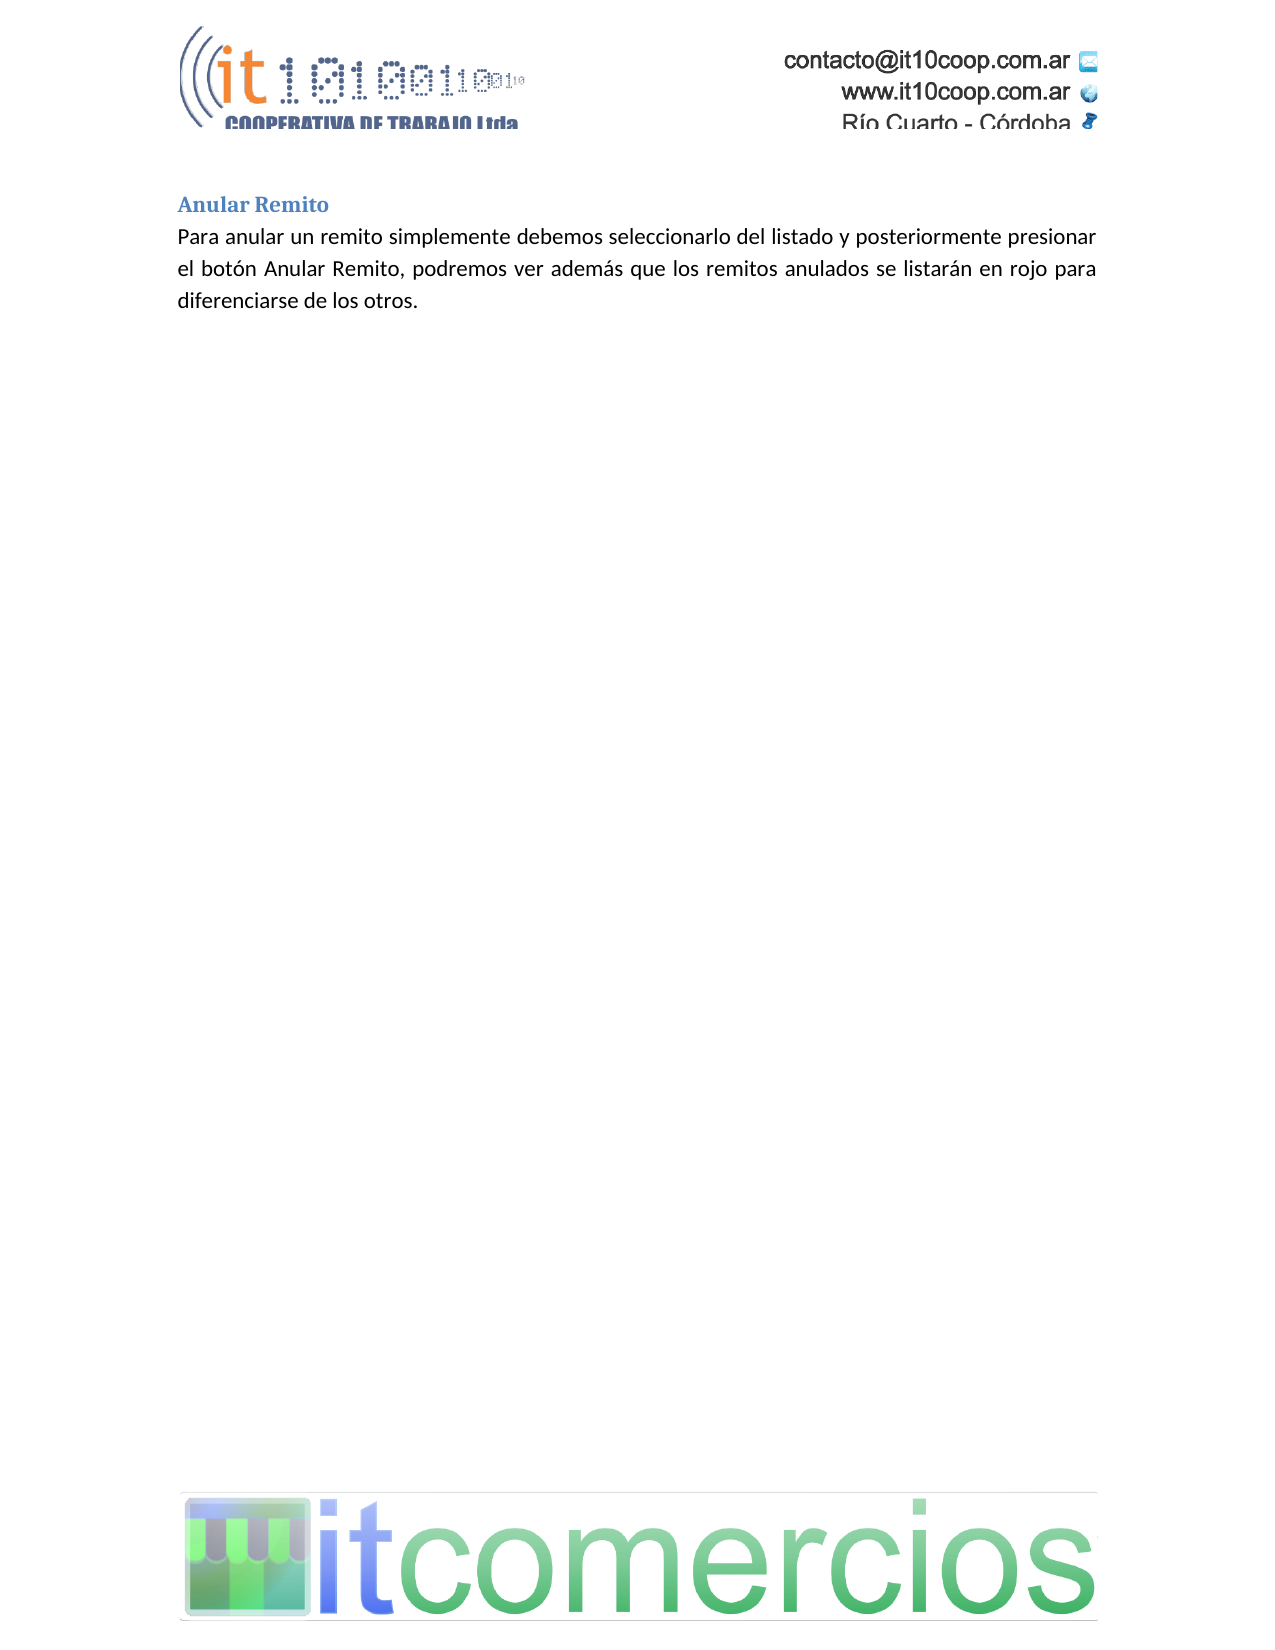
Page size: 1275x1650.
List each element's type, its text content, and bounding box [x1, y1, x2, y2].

subtitle Anular Remito [177, 192, 1098, 218]
picture [178, 1487, 1096, 1622]
text Para anular un remito simplemente debemos seleccionarlo del listado y posteriormente presionar el botón Anular Remito, podremos ver además que los remitos anulados se listarán en rojo para diferenciarse de los otros. [177, 222, 1098, 314]
picture [178, 25, 1096, 129]
